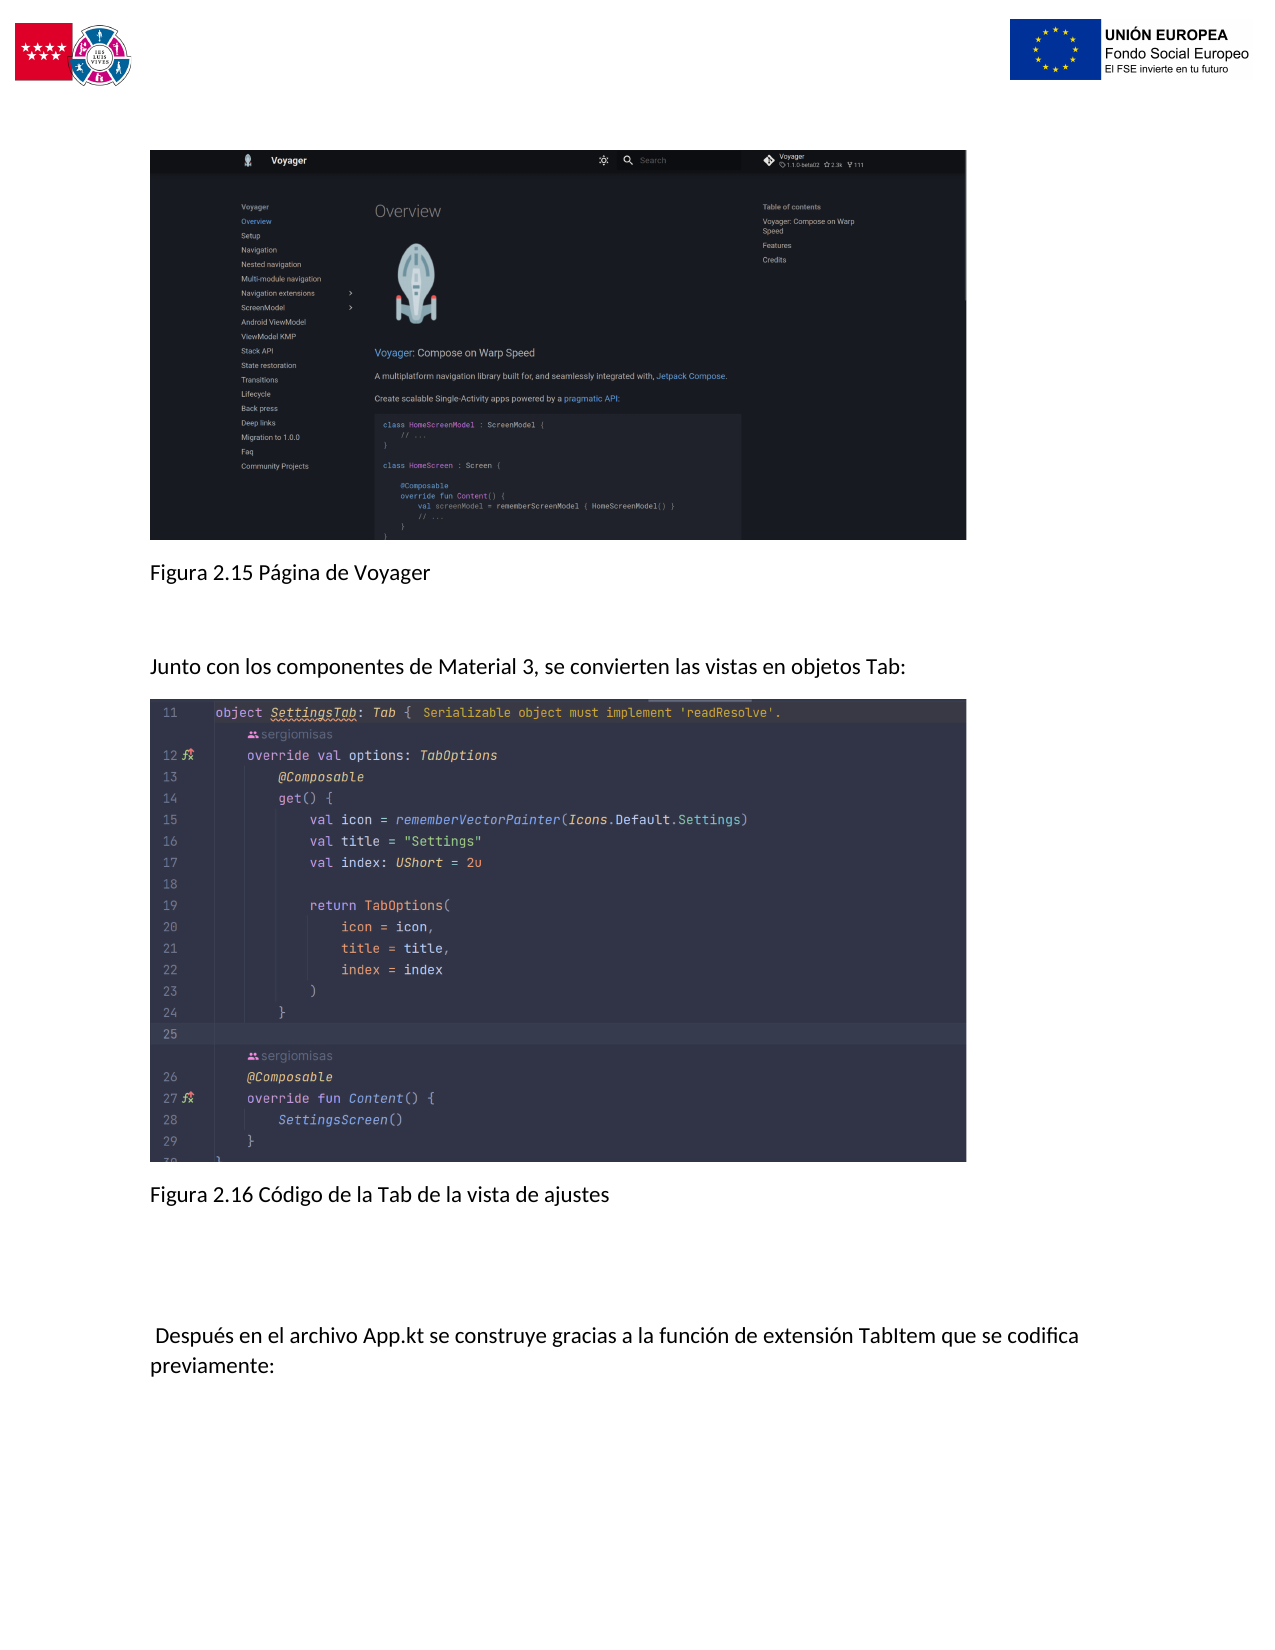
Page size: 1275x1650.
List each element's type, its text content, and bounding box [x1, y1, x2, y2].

text Junto con los componentes de Material 3, se convierten las vistas en objetos Tab: [150, 652, 1125, 680]
text Después en el archivo App.kt se construye gracias a la función de extensión TabItem que se codifica previamente: [150, 1321, 1125, 1379]
text Figura 2.15 Página de Voyager [150, 558, 1125, 587]
picture [1010, 19, 1253, 80]
picture [150, 699, 967, 1162]
text Figura 2.16 Código de la Tab de la vista de ajustes [150, 1181, 1125, 1208]
picture [8, 16, 132, 88]
picture [150, 150, 967, 540]
